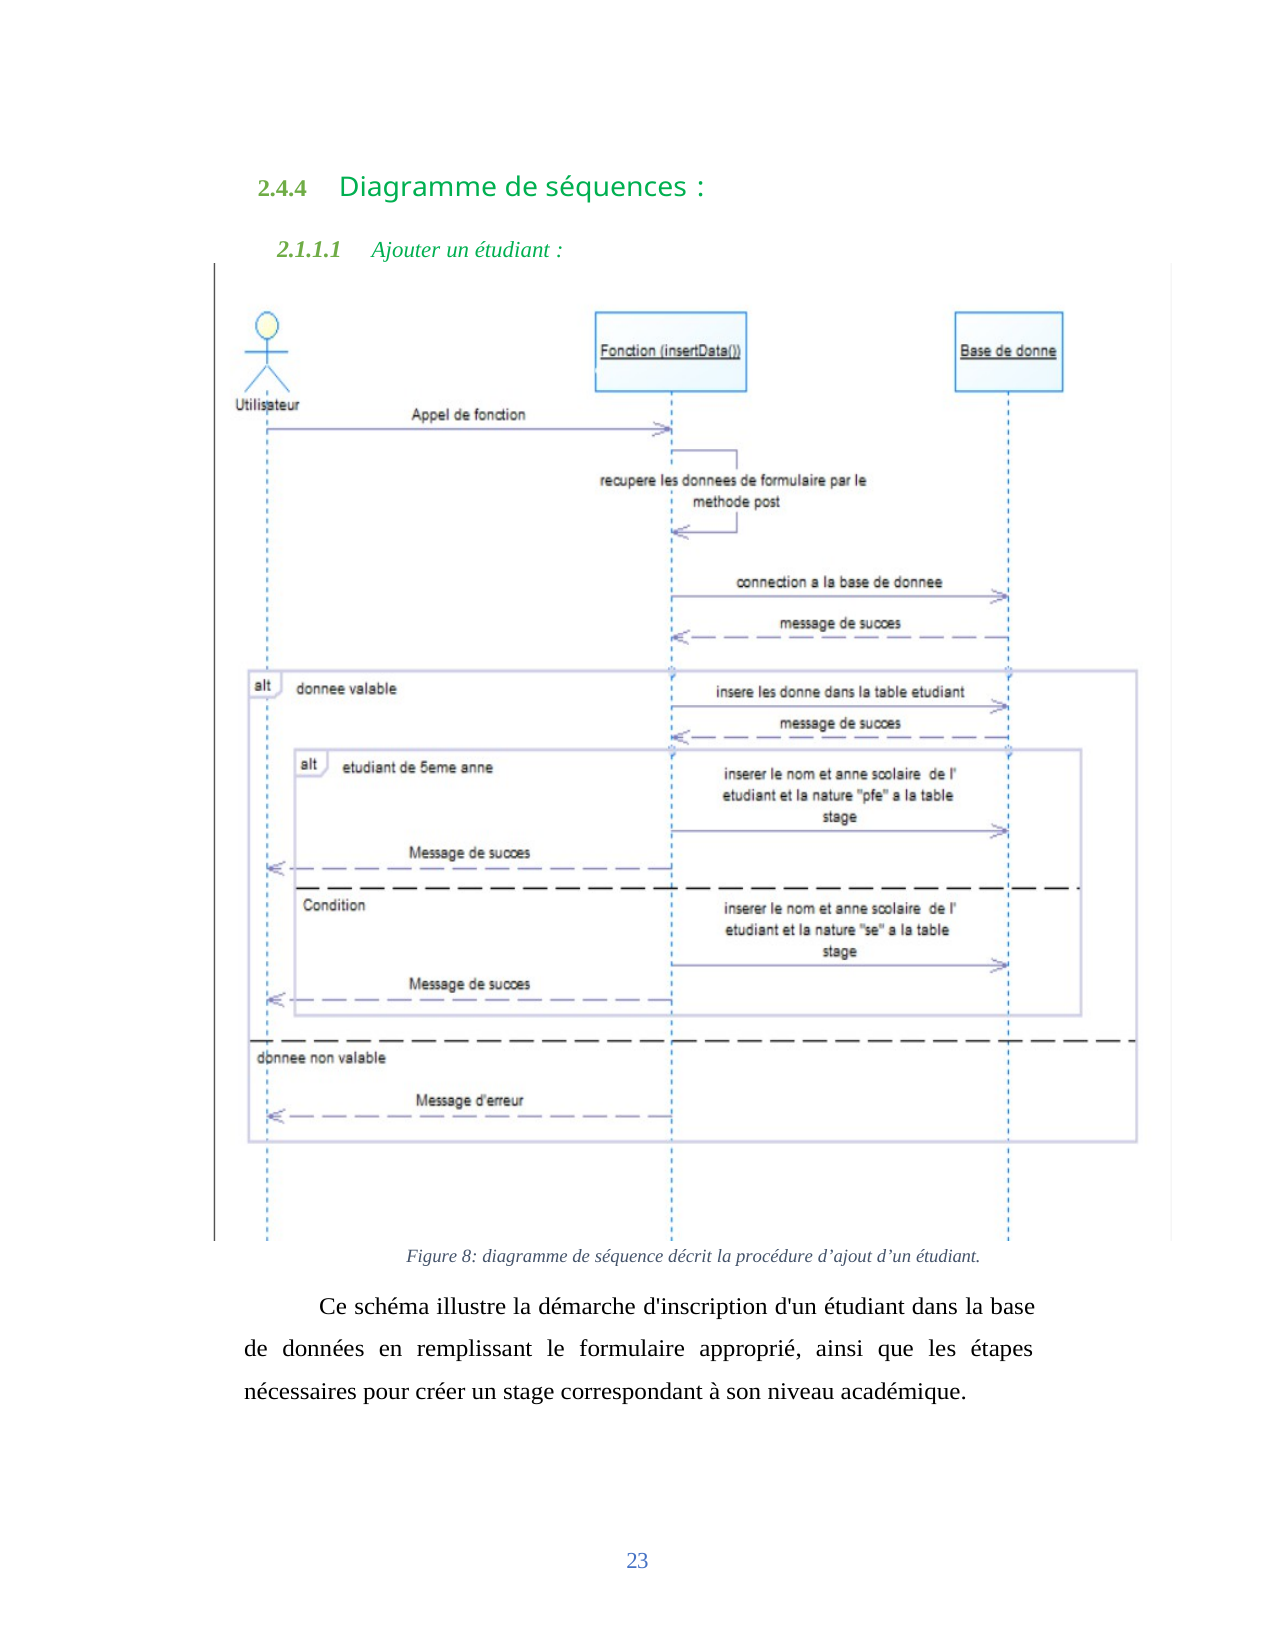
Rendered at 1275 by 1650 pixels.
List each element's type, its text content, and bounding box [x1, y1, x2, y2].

list Ajouter un étudiant : [277, 235, 1034, 263]
title Diagramme de séquences : [257, 167, 1254, 204]
picture [213, 263, 1172, 1241]
text Ce schéma illustre la démarche d'inscription d'un étudiant dans la base de données en remplissant le formulaire approprié, ainsi que les étapes nécessaires pour créer un stage correspondant à son niveau académique. [244, 1292, 1035, 1405]
text Figure 8: diagramme de séquence décrit la procédure d’ajout d’un étudiant. [350, 1245, 1034, 1266]
